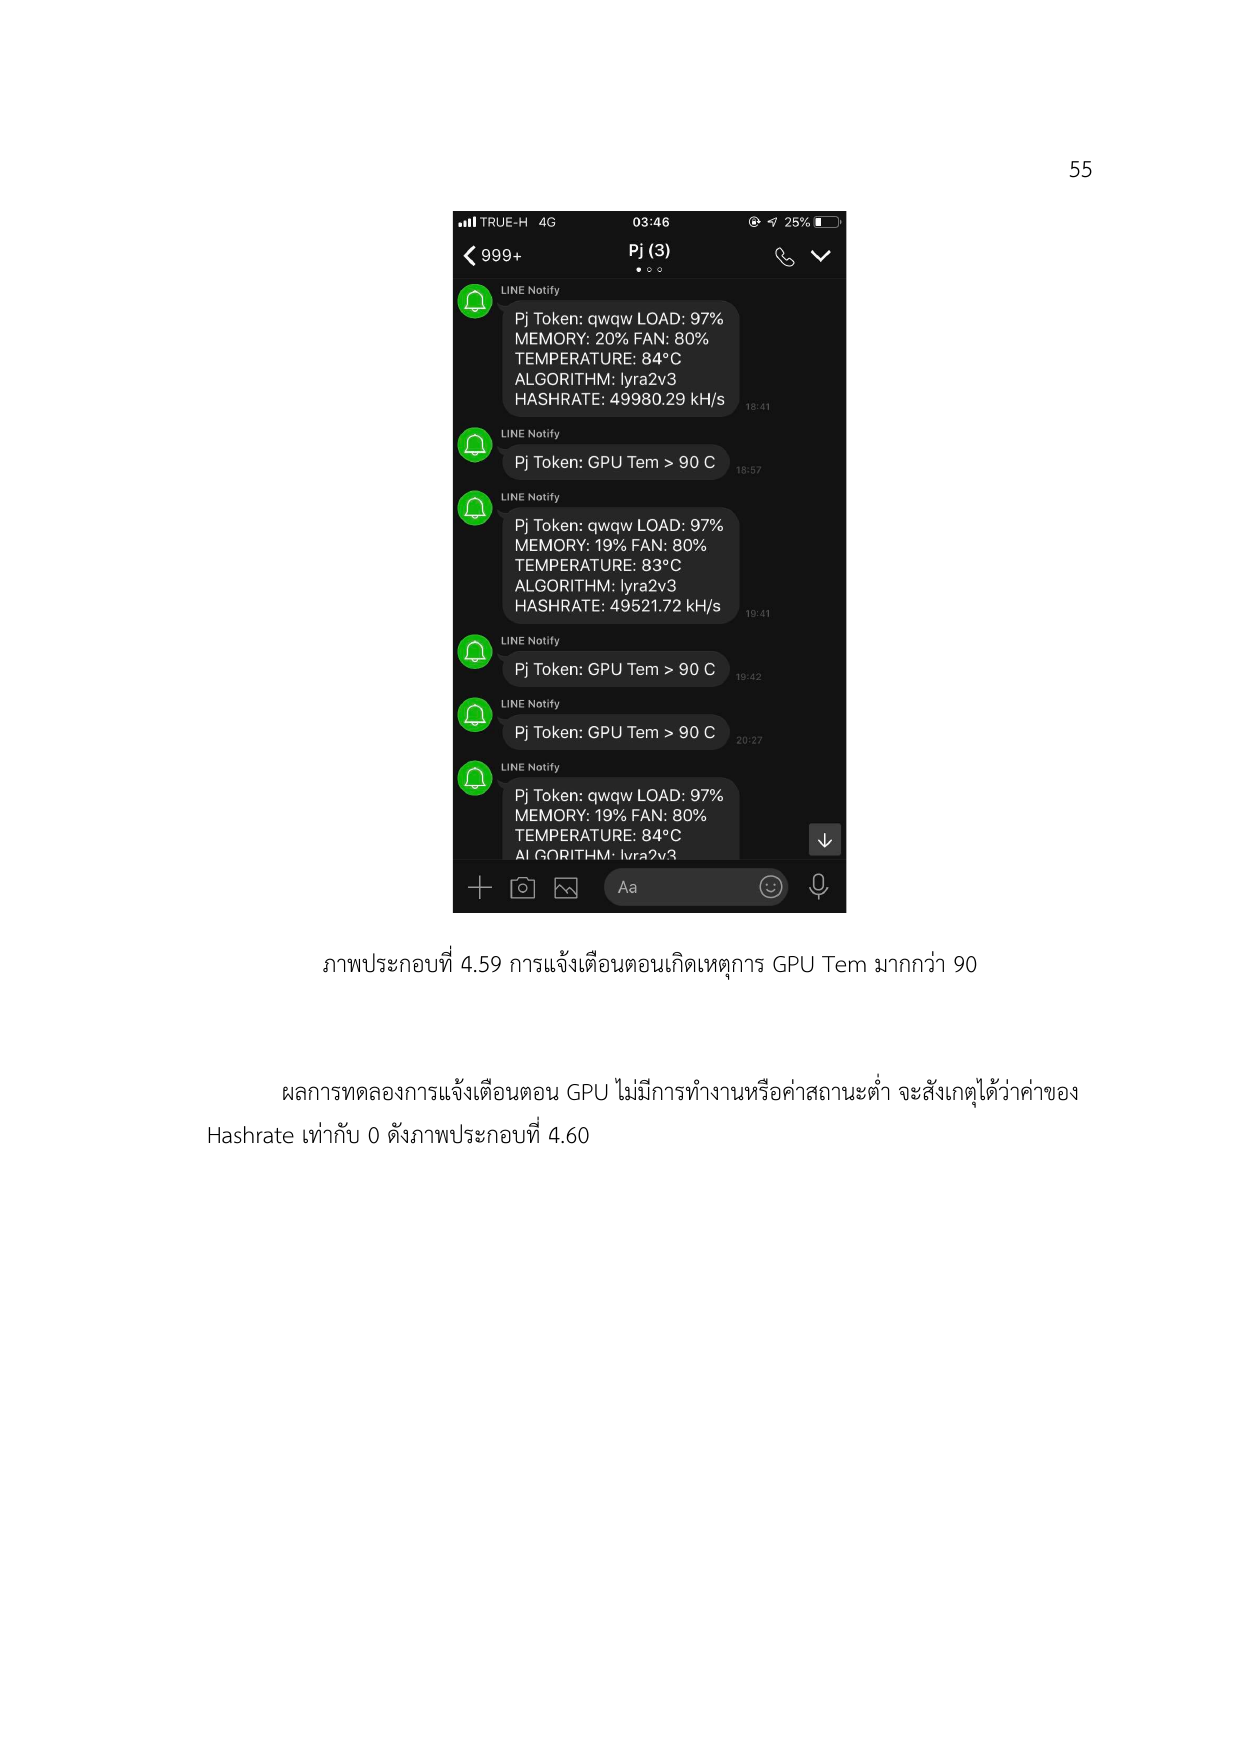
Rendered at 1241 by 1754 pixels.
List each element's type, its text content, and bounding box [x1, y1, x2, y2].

picture [452, 211, 847, 913]
